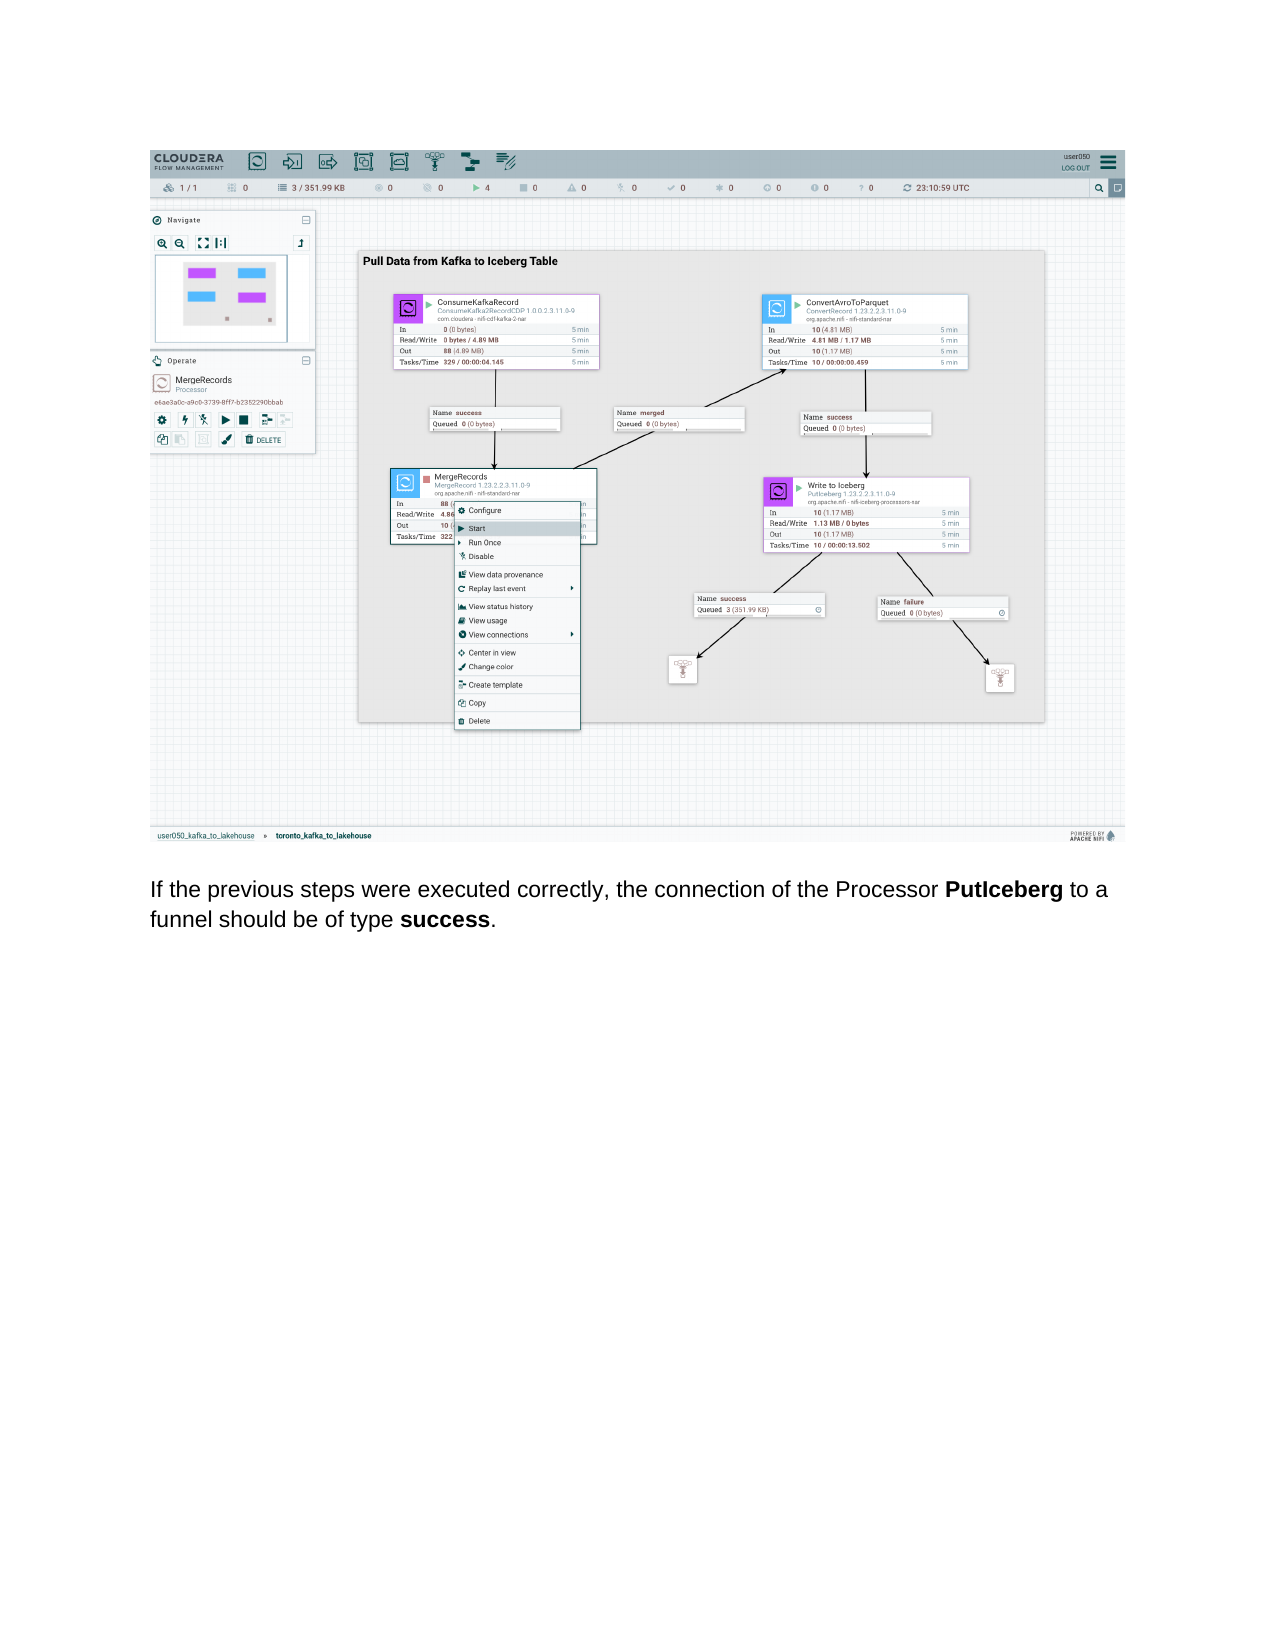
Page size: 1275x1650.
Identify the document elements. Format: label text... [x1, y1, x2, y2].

text If the previous steps were executed correctly, the connection of the Processor PutIceberg to a funnel should be of type success. [150, 876, 1125, 932]
picture [150, 150, 1125, 842]
